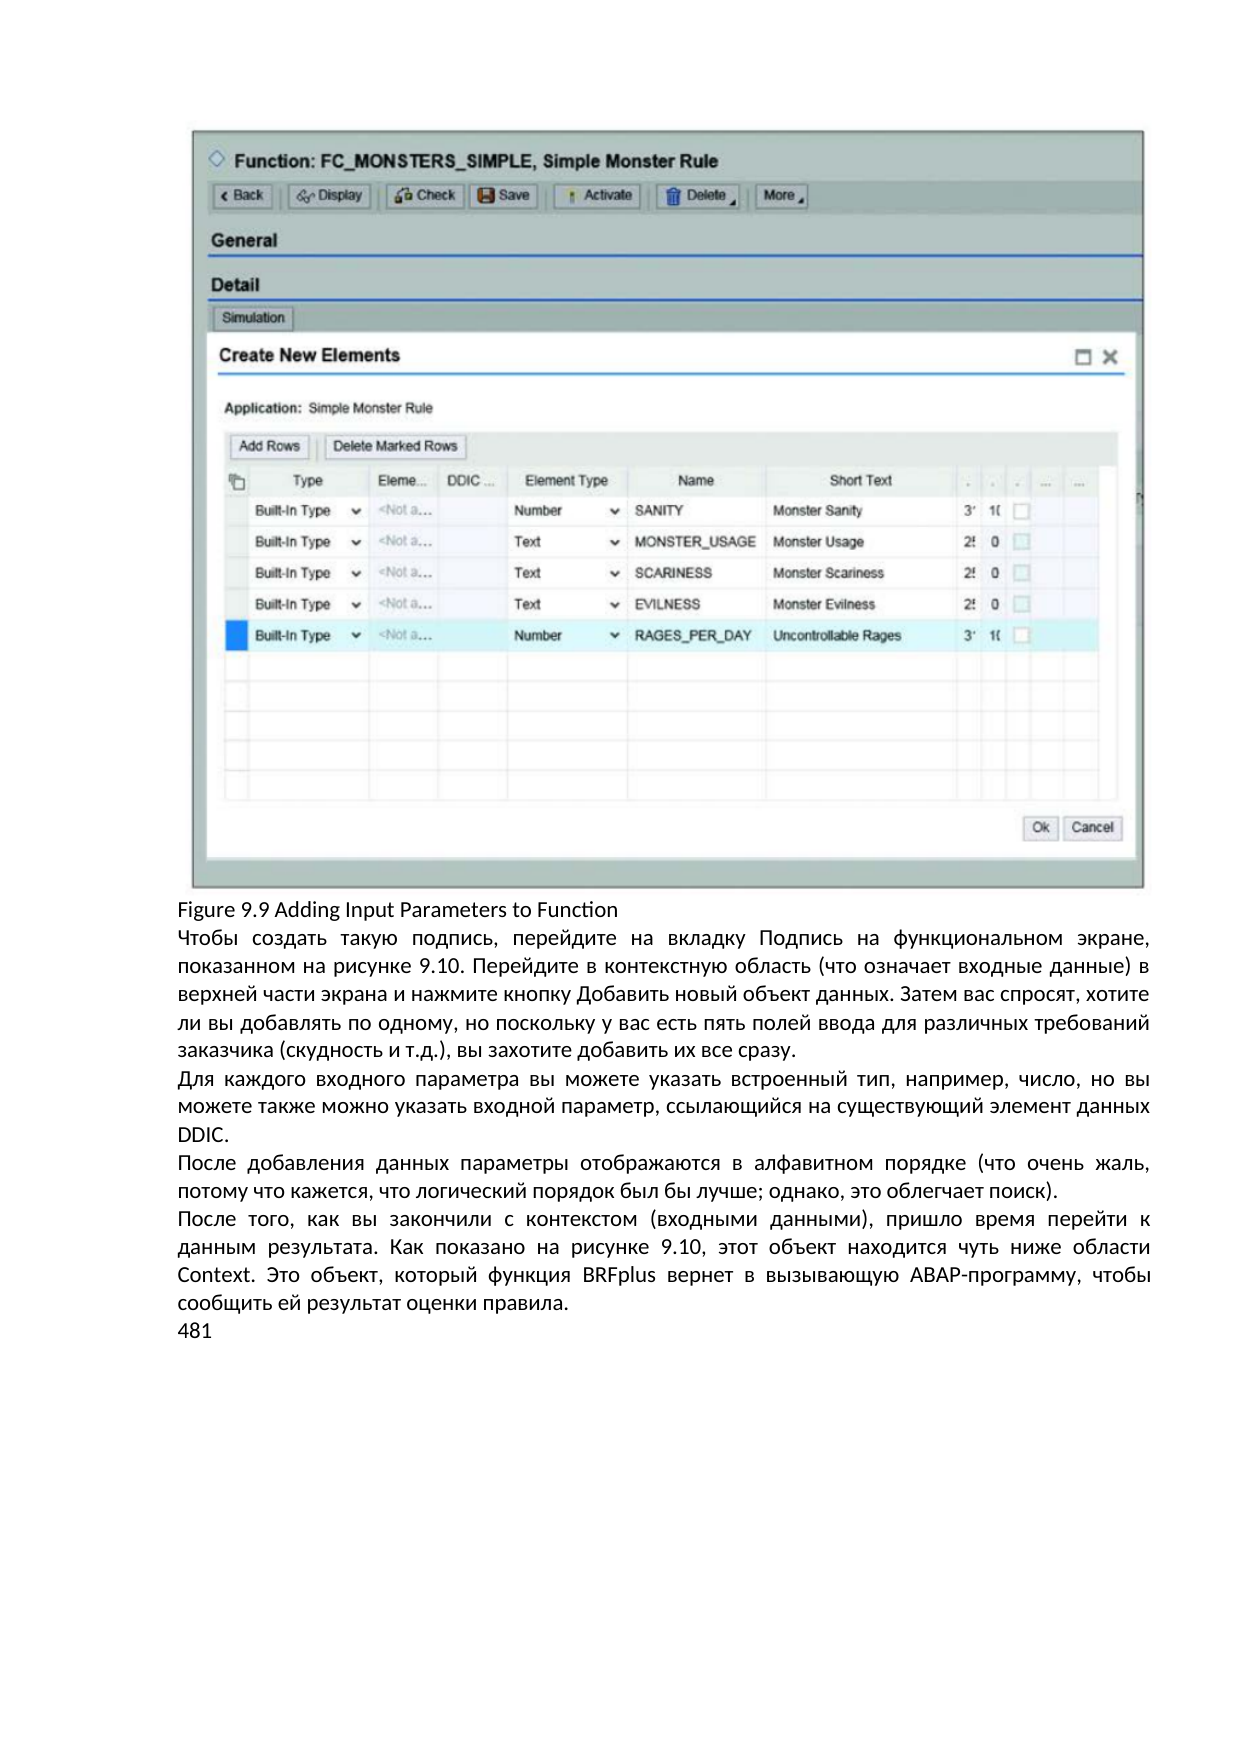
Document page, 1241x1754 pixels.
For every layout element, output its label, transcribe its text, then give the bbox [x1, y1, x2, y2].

text Чтобы создать такую подпись, перейдите на вкладку Подпись на функциональном экране, показанном на рисунке 9.10. Перейдите в контекстную область (что означает входные данные) в верхней части экрана и нажмите кнопку Добавить новый объект данных. Затем вас спросят, хотите ли вы добавлять по одному, но поскольку у вас есть пять полей ввода для различных требований заказчика (скудность и т.д.), вы захотите добавить их все сразу. [177, 923, 1152, 1064]
picture [177, 118, 1152, 896]
text Figure 9.9 Adding Input Parameters to Function [177, 896, 1152, 923]
text После добавления данных параметры отображаются в алфавитном порядке (что очень жаль, потому что кажется, что логический порядок был бы лучше; однако, это облегчает поиск). [177, 1148, 1152, 1204]
text После того, как вы закончили с контекстом (входными данными), пришло время перейти к данным результата. Как показано на рисунке 9.10, этот объект находится чуть ниже области Context. Это объект, который функция BRFplus вернет в вызывающую ABAP-программу, чтобы сообщить ей результат оценки правила. [177, 1204, 1152, 1316]
text Для каждого входного параметра вы можете указать встроенный тип, например, число, но вы можете также можно указать входной параметр, ссылающийся на существующий элемент данных DDIC. [177, 1064, 1152, 1148]
text 481 [177, 1316, 1152, 1344]
